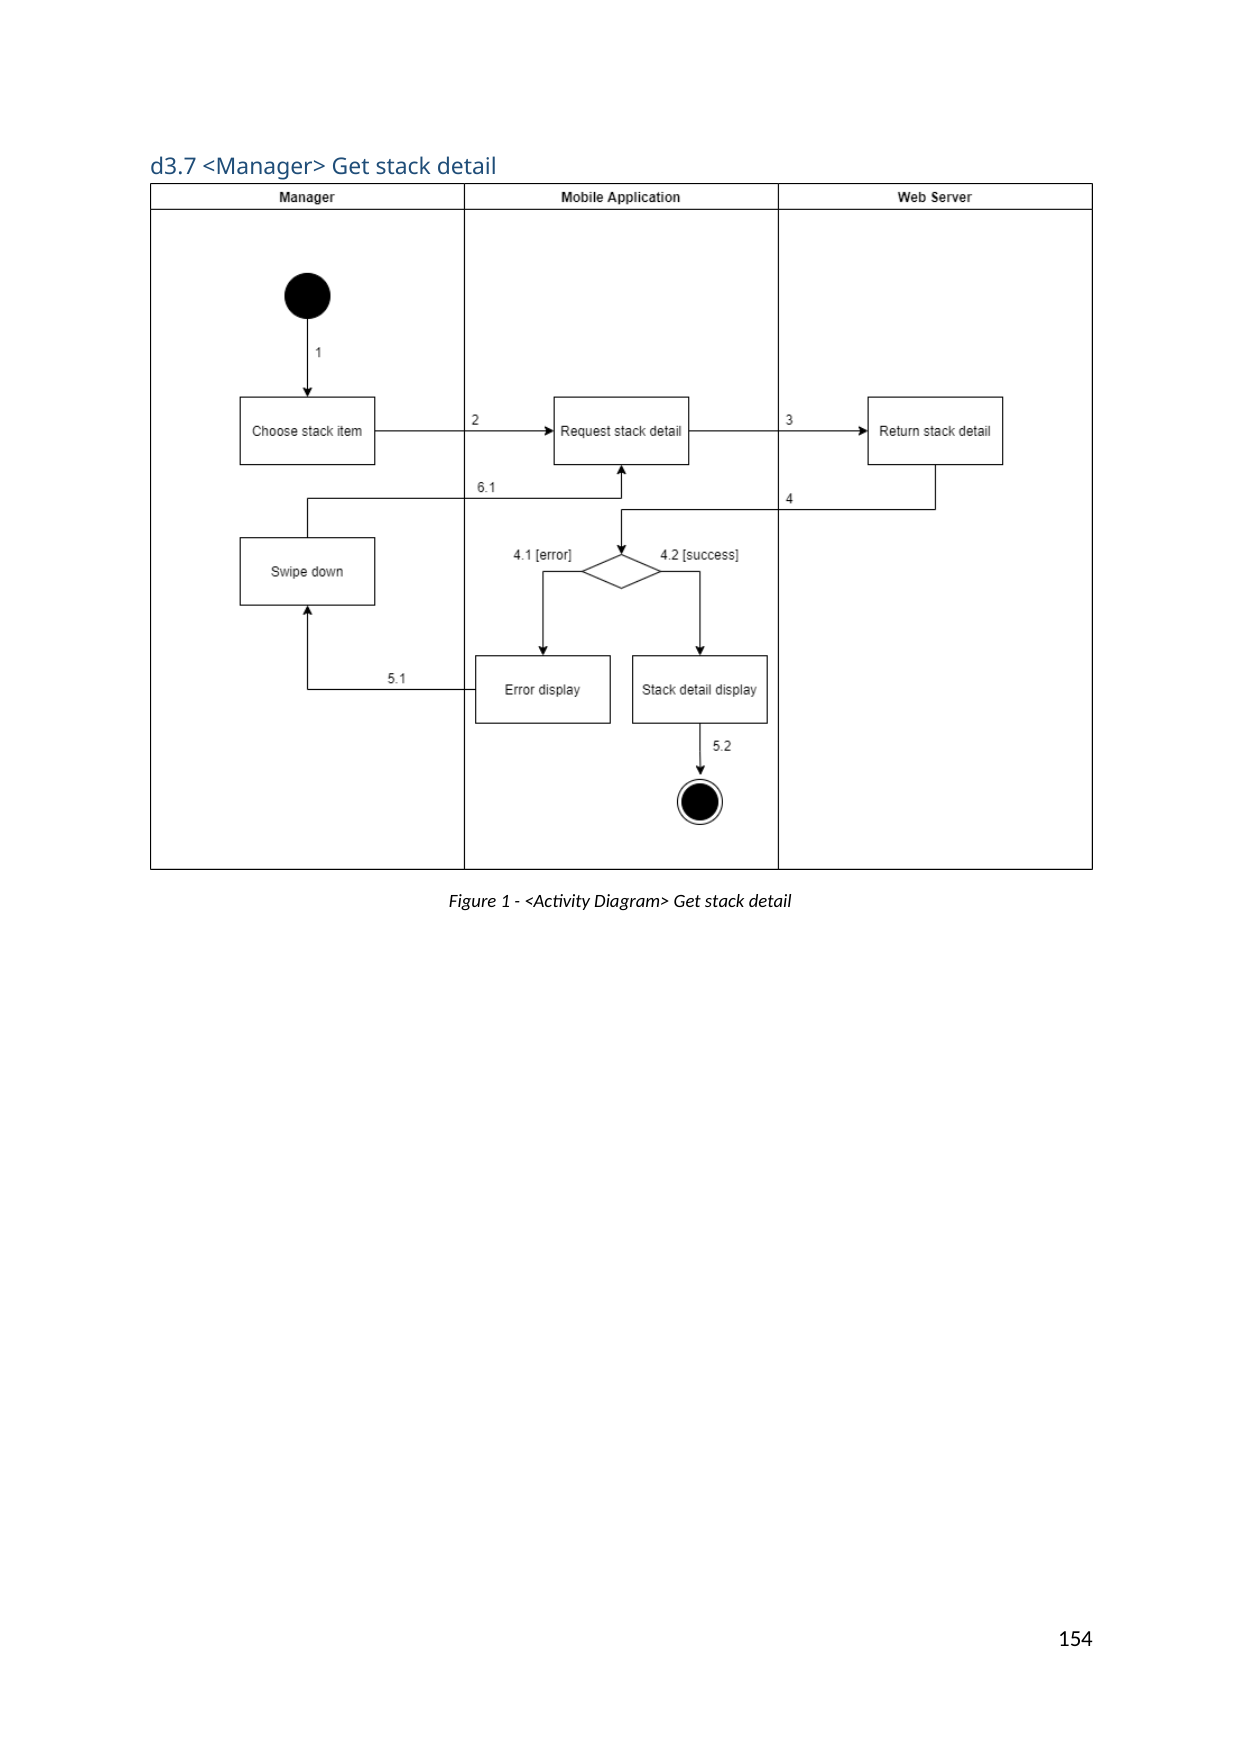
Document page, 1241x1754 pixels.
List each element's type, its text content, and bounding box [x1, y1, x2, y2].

picture [150, 183, 1093, 870]
subtitle d3.7 <Manager> Get stack detail [150, 150, 1093, 181]
text Figure 1 - <Activity Diagram> Get stack detail [150, 889, 1093, 912]
